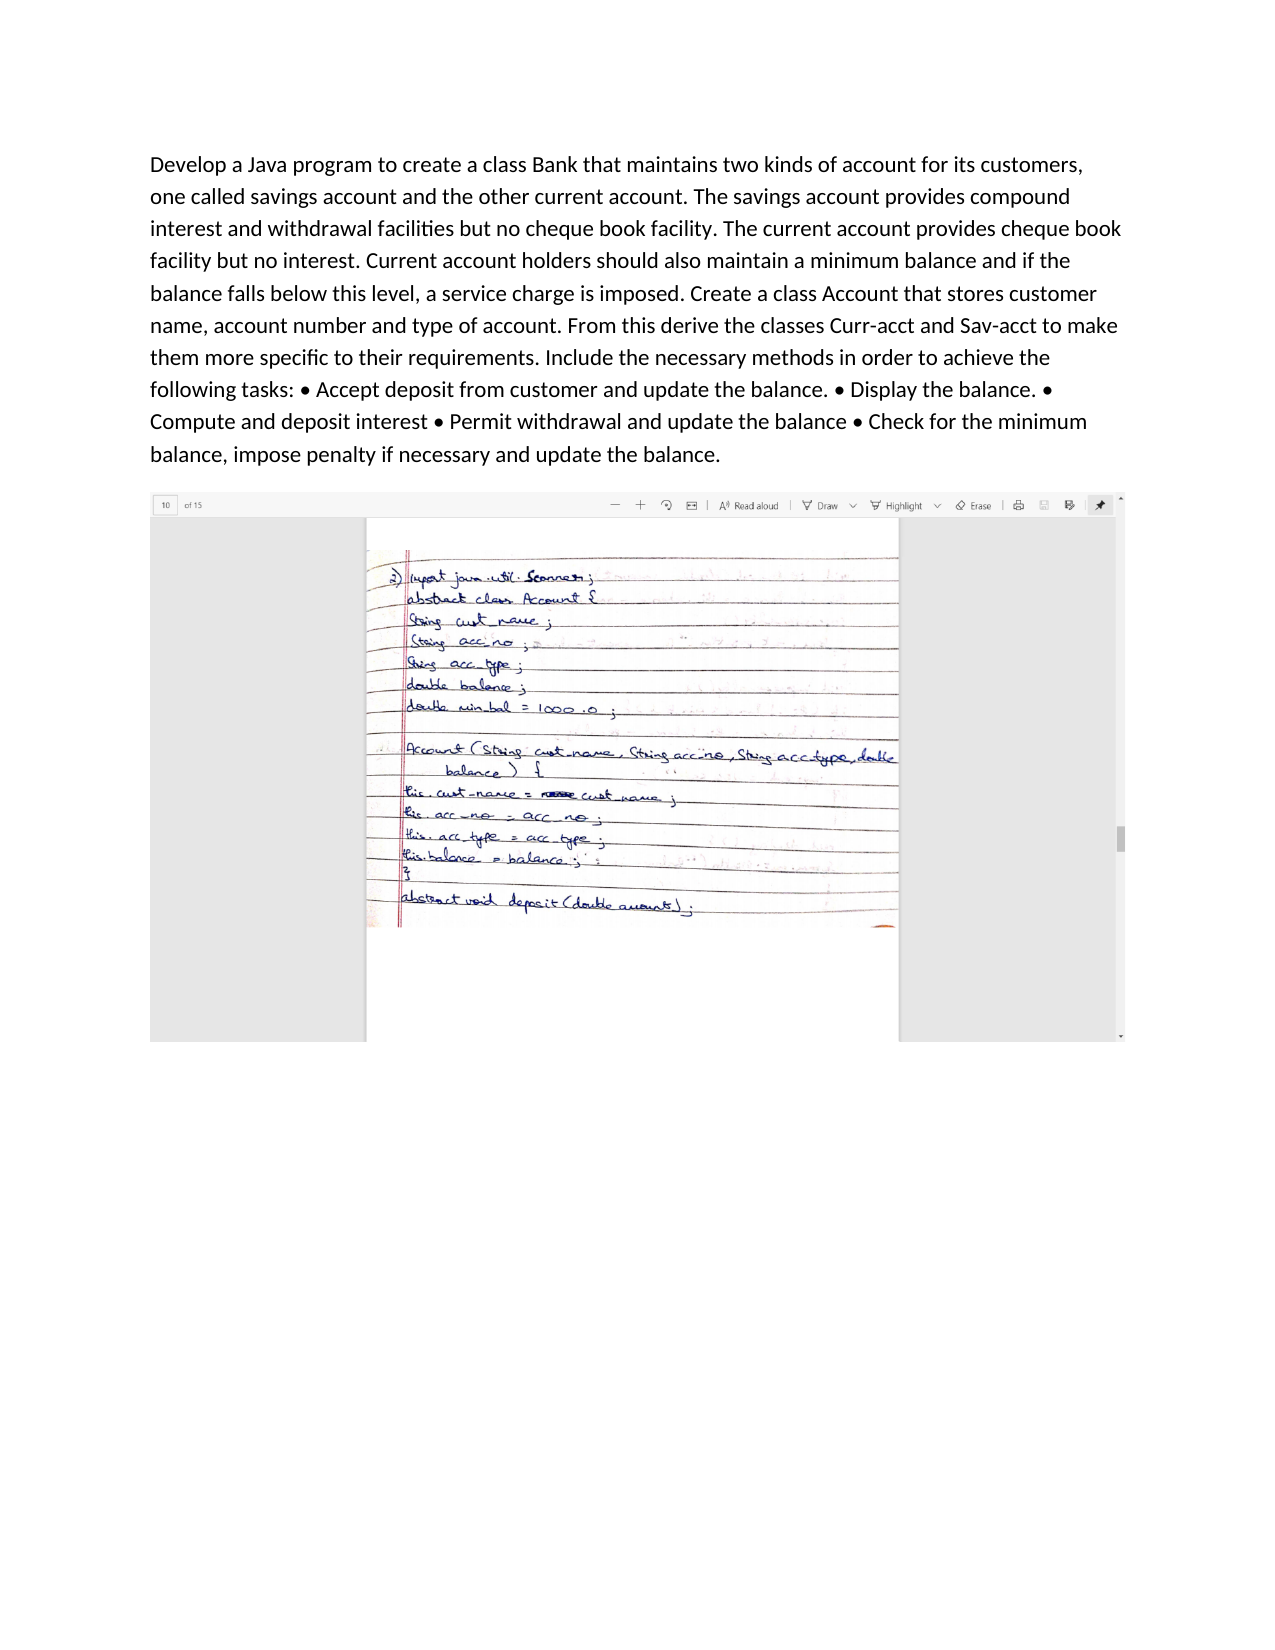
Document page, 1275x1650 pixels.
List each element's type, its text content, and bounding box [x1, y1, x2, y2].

picture [150, 492, 1125, 1042]
text Develop a Java program to create a class Bank that maintains two kinds of account for its customers, one called savings account and the other current account. The savings account provides compound interest and withdrawal facilities but no cheque book facility. The current account provides cheque book facility but no interest. Current account holders should also maintain a minimum balance and if the balance falls below this level, a service charge is imposed. Create a class Account that stores customer name, account number and type of account. From this derive the classes Curr-acct and Sav-acct to make them more specific to their requirements. Include the necessary methods in order to achieve the following tasks: • Accept deposit from customer and update the balance. • Display the balance. • Compute and deposit interest • Permit withdrawal and update the balance • Check for the minimum balance, impose penalty if necessary and update the balance. [150, 150, 1125, 468]
